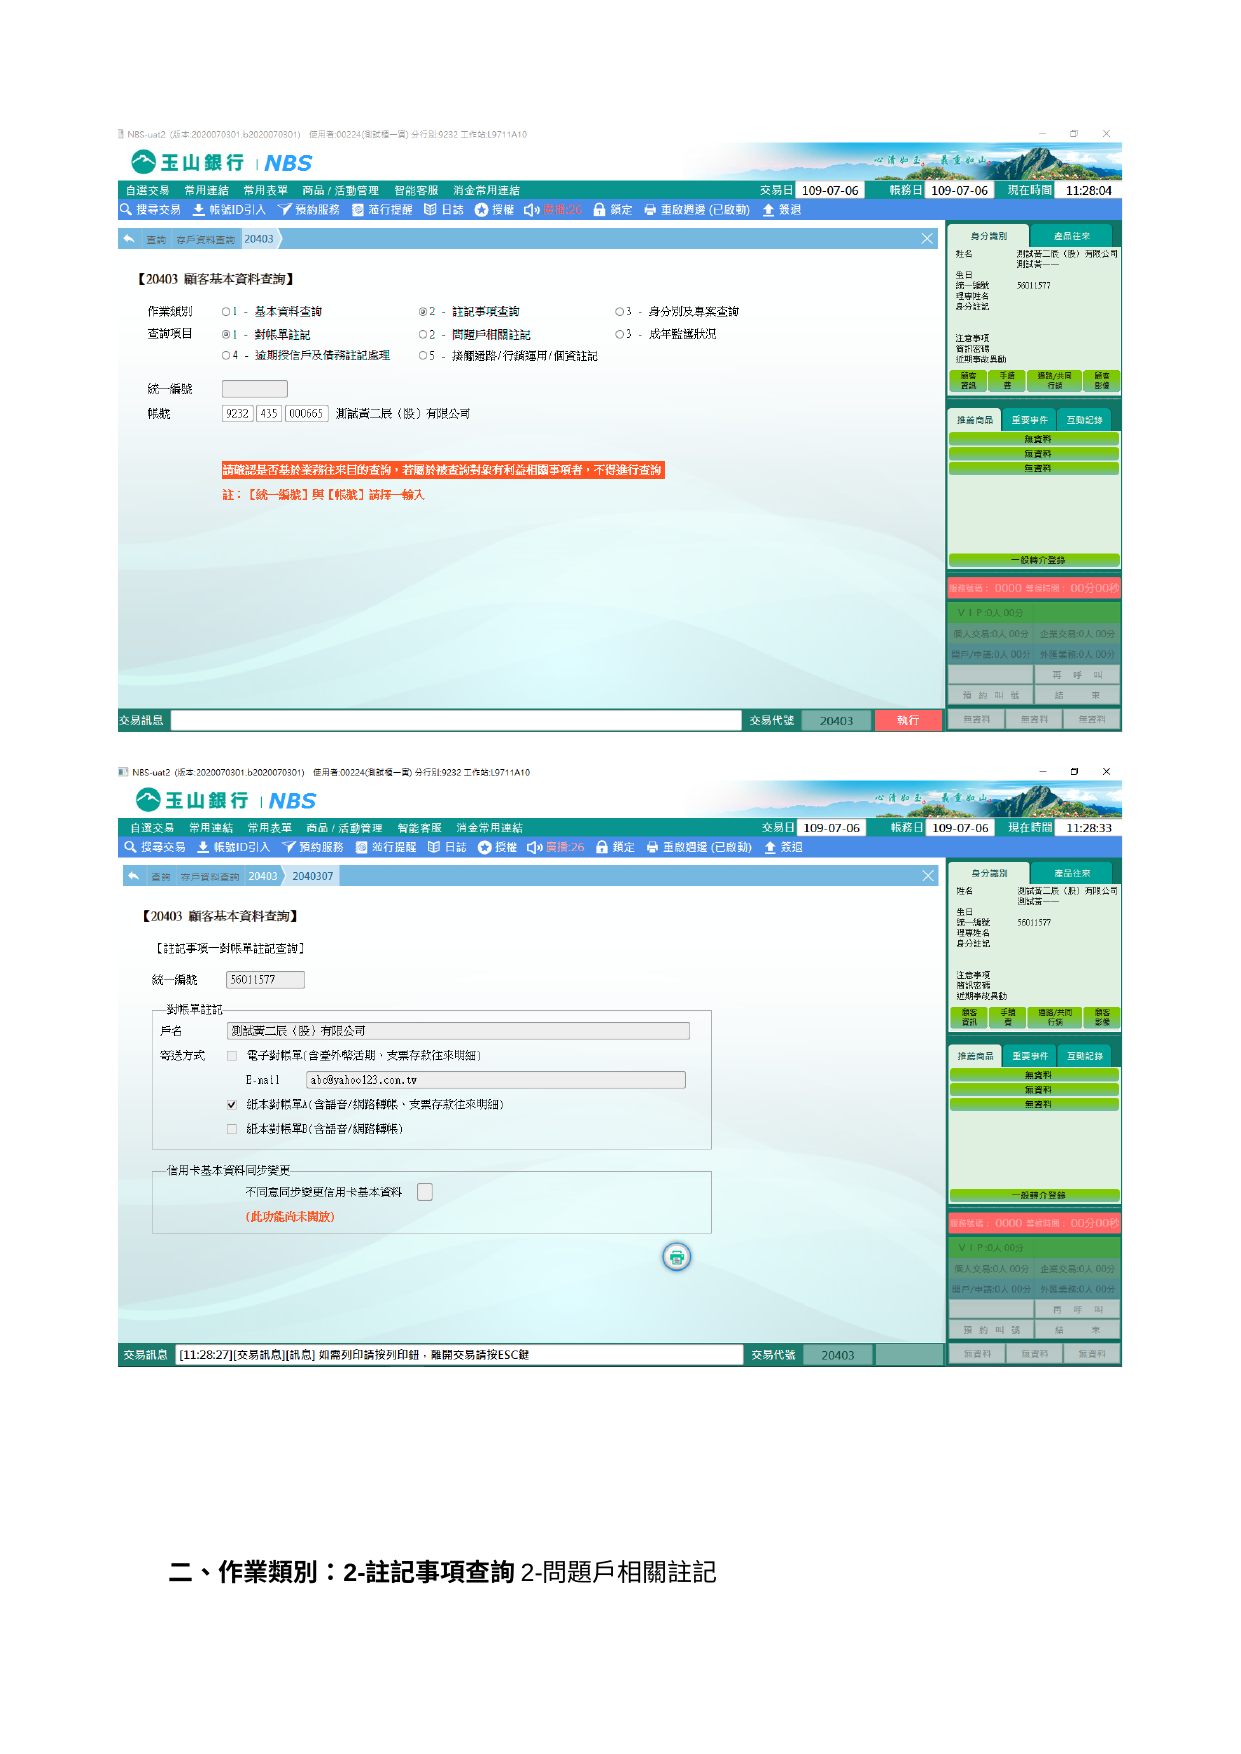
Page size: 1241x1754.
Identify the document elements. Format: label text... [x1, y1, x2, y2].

picture [118, 764, 1123, 1367]
picture [118, 127, 1123, 732]
text 二、作業類別：2-註記事項查詢2-問題戶相關註記 [118, 1552, 1122, 1589]
